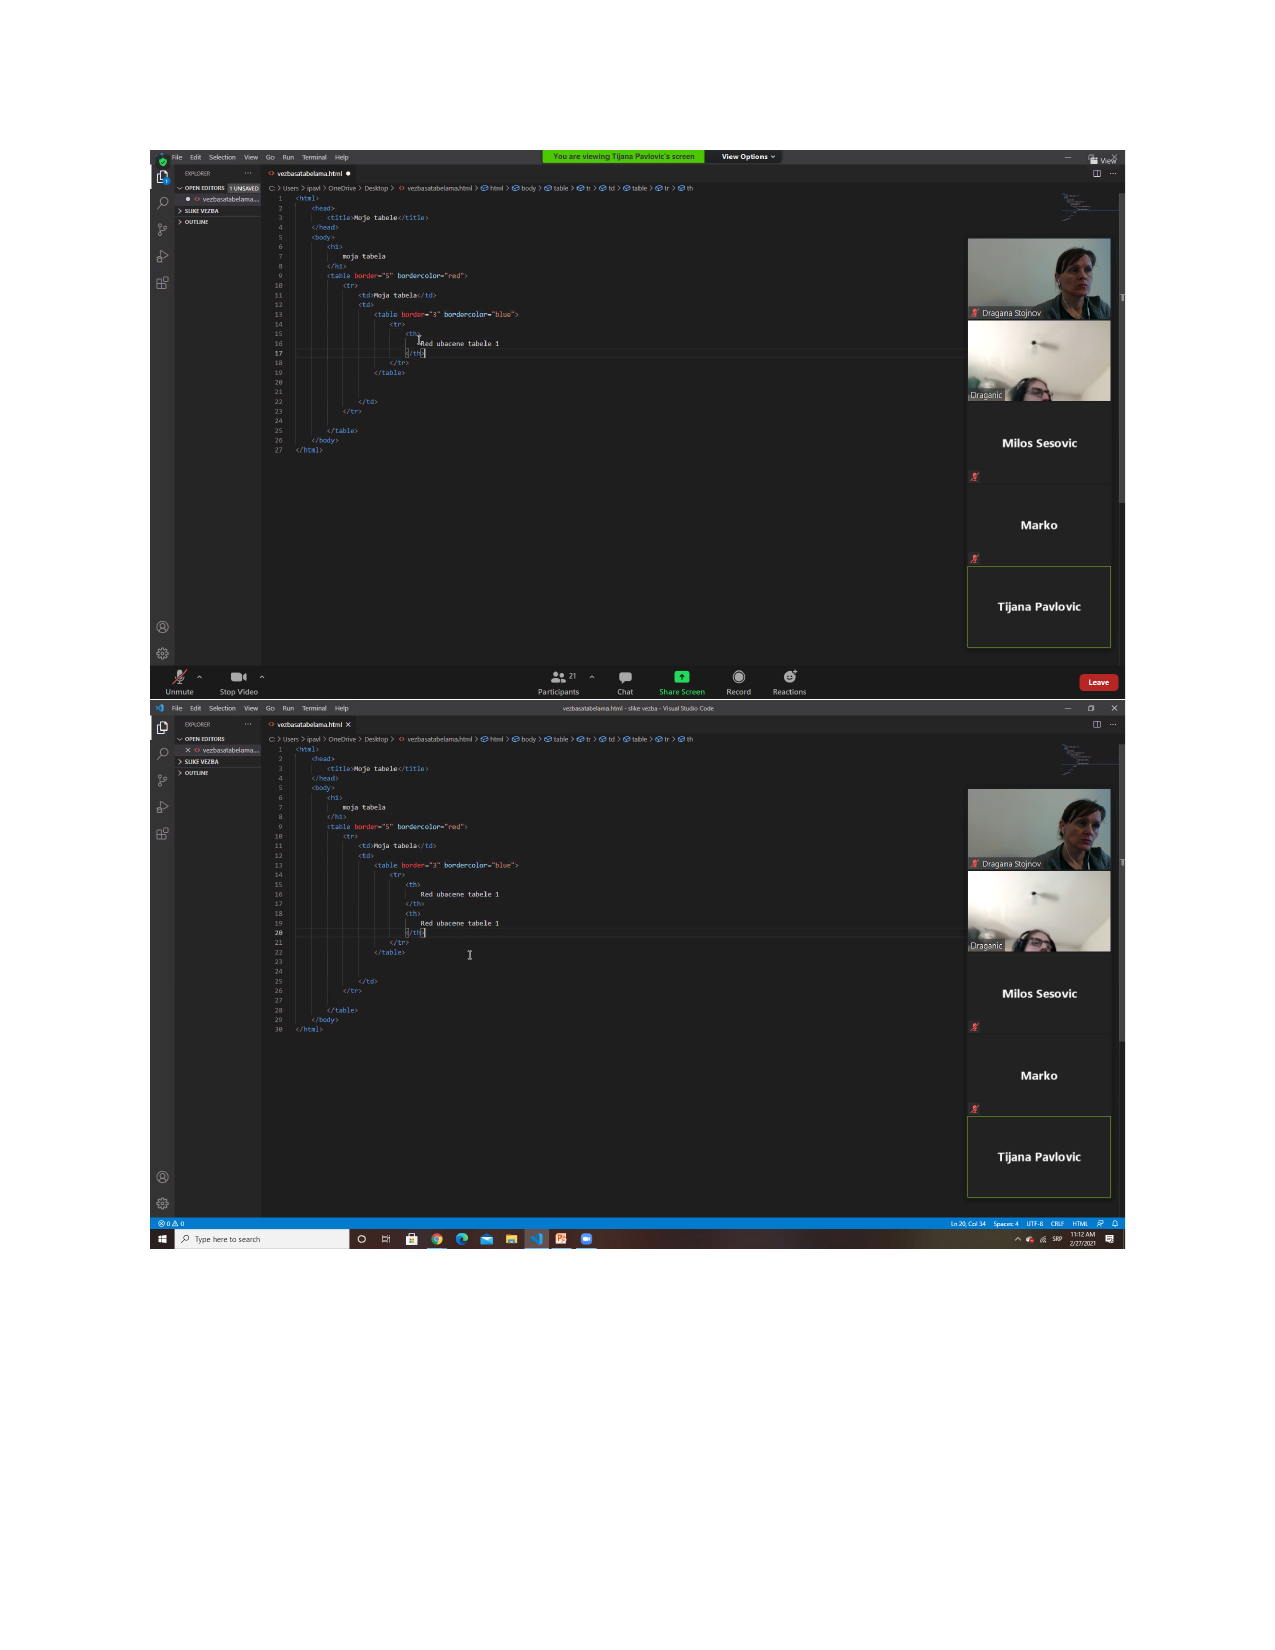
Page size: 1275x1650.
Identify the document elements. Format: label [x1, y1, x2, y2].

picture [150, 150, 1125, 699]
picture [150, 700, 1125, 1249]
